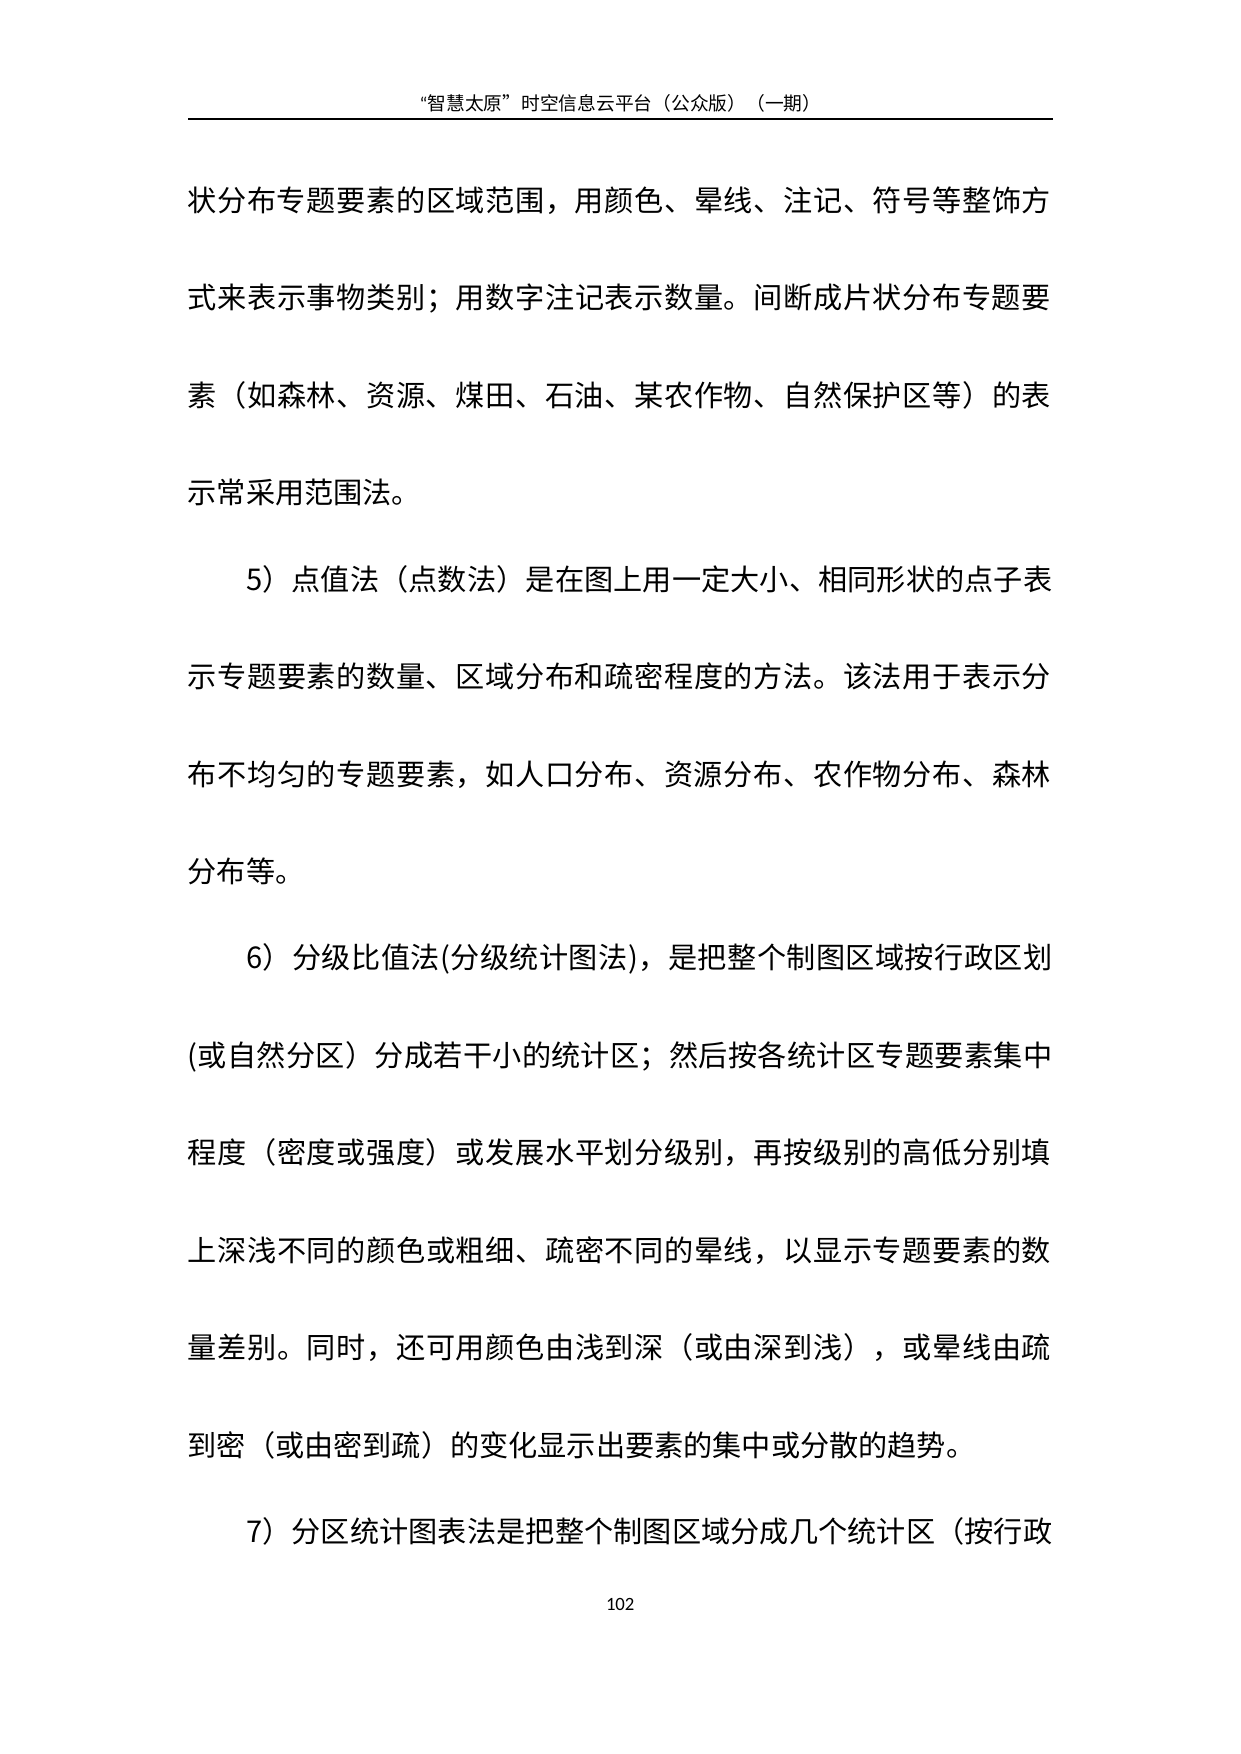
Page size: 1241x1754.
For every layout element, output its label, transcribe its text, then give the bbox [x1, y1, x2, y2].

text 5）点值法（点数法）是在图上用一定大小、相同形状的点子表示专题要素的数量、区域分布和疏密程度的方法。该法用于表示分布不均匀的专题要素，如人口分布、资源分布、农作物分布、森林分布等。 [187, 545, 1053, 902]
text 6）分级比值法(分级统计图法)，是把整个制图区域按行政区划(或自然分区）分成若干小的统计区；然后按各统计区专题要素集中程度（密度或强度）或发展水平划分级别，再按级别的高低分别填上深浅不同的颜色或粗细、疏密不同的晕线，以显示专题要素的数量差别。同时，还可用颜色由浅到深（或由深到浅），或晕线由疏到密（或由密到疏）的变化显示出要素的集中或分散的趋势。 [187, 923, 1053, 1476]
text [187, 1497, 1053, 1562]
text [187, 166, 1053, 524]
